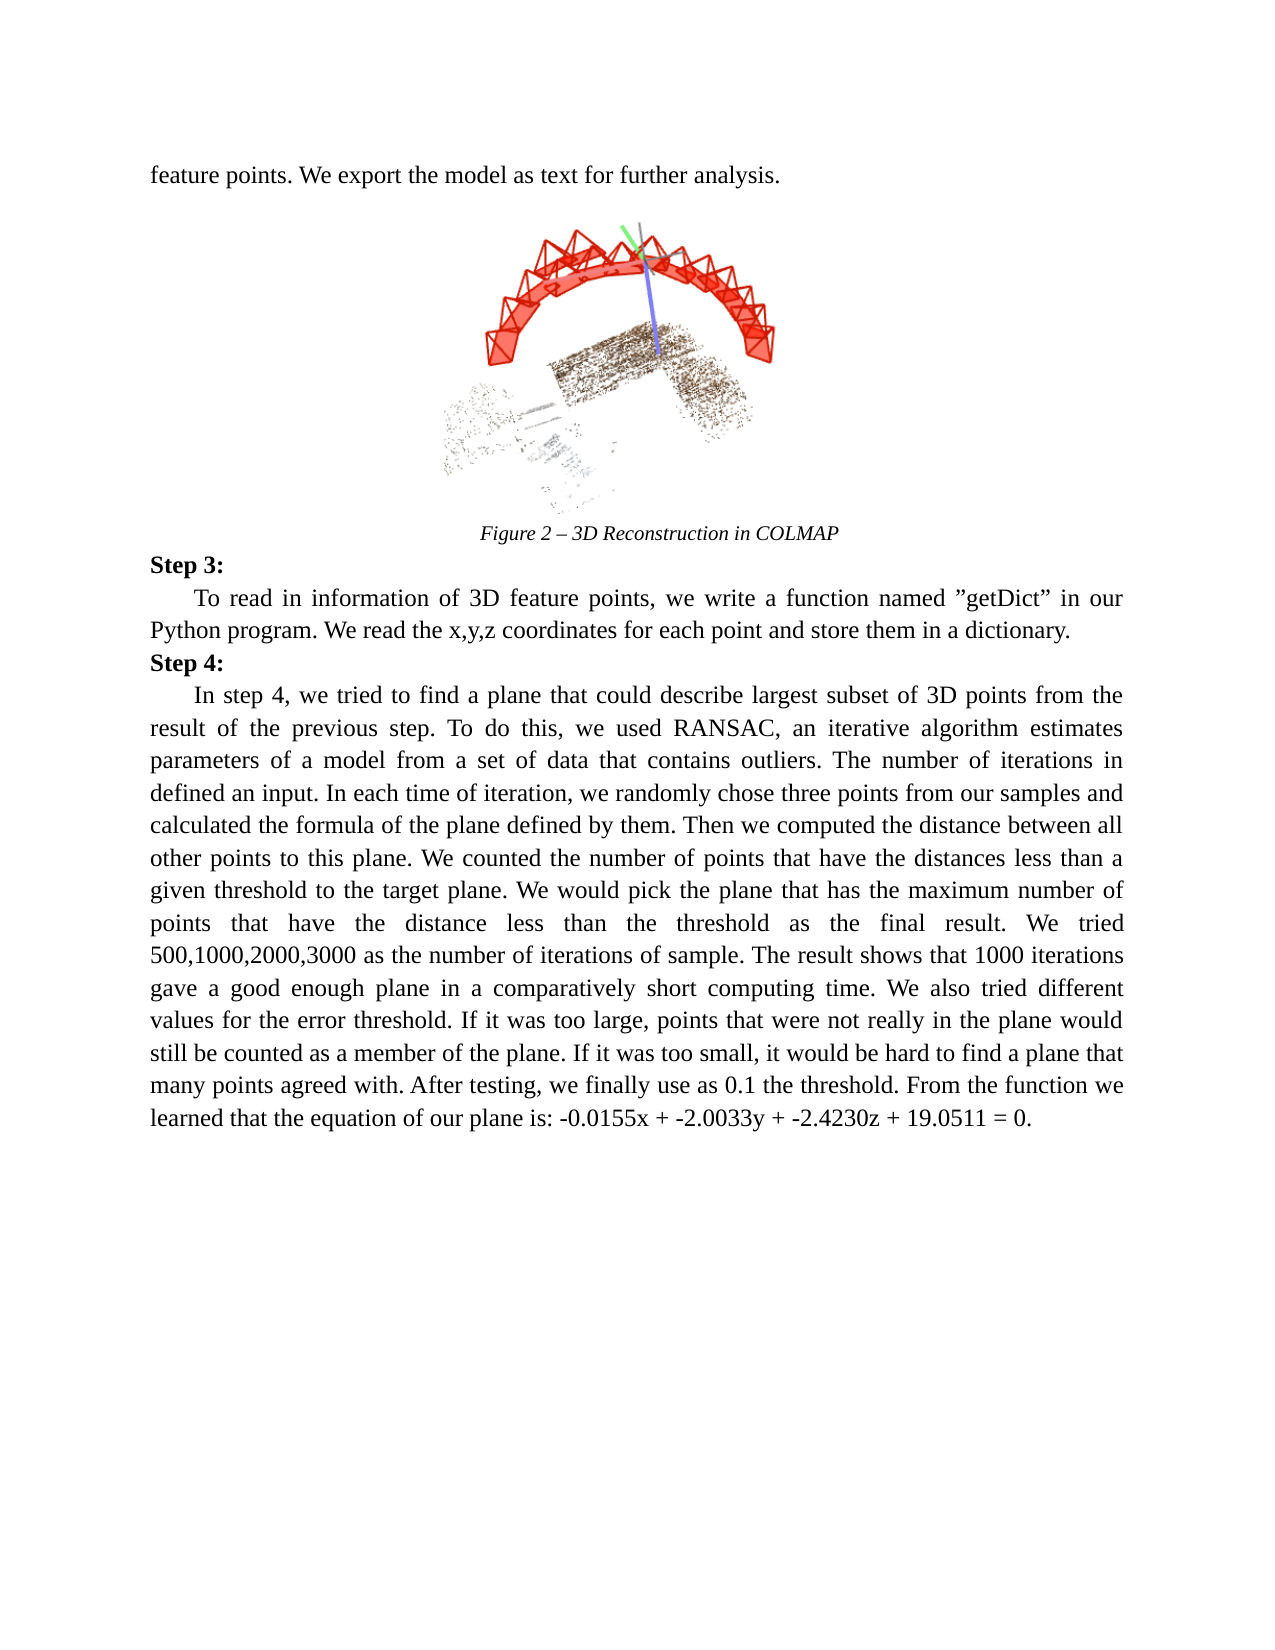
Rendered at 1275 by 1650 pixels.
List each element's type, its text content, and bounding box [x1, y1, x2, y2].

text Step 3: [150, 549, 1125, 581]
picture [443, 193, 832, 514]
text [150, 159, 1125, 191]
text In step 4, we tried to find a plane that could describe largest subset of 3D points from the result of the previous step. To do this, we used RANSAC, an iterative algorithm estimates parameters of a model from a set of data that contains outliers. The number of iterations in defined an input. In each time of iteration, we randomly chose three points from our samples and calculated the formula of the plane defined by them. Then we computed the distance between all other points to this plane. We counted the number of points that have the distances less than a given threshold to the target plane. We would pick the plane that has the maximum number of points that have the distance less than the threshold as the final result. We tried 500,1000,2000,3000 as the number of iterations of sample. The result shows that 1000 iterations gave a good enough plane in a comparatively short computing time. We also tried different values for the error threshold. If it was too large, points that were not really in the plane would still be counted as a member of the plane. If it was too small, it would be hard to find a plane that many points agreed with. After testing, we finally use as 0.1 the threshold. From the function we learned that the equation of our plane is: -0.0155x + -2.0033y + -2.4230z + 19.0511 = 0. [150, 679, 1125, 1134]
text Step 4: [150, 646, 1125, 679]
text To read in information of 3D feature points, we write a function named ”getDict” in our Python program. We read the x,y,z coordinates for each point and store them in a dictionary. [150, 581, 1125, 646]
